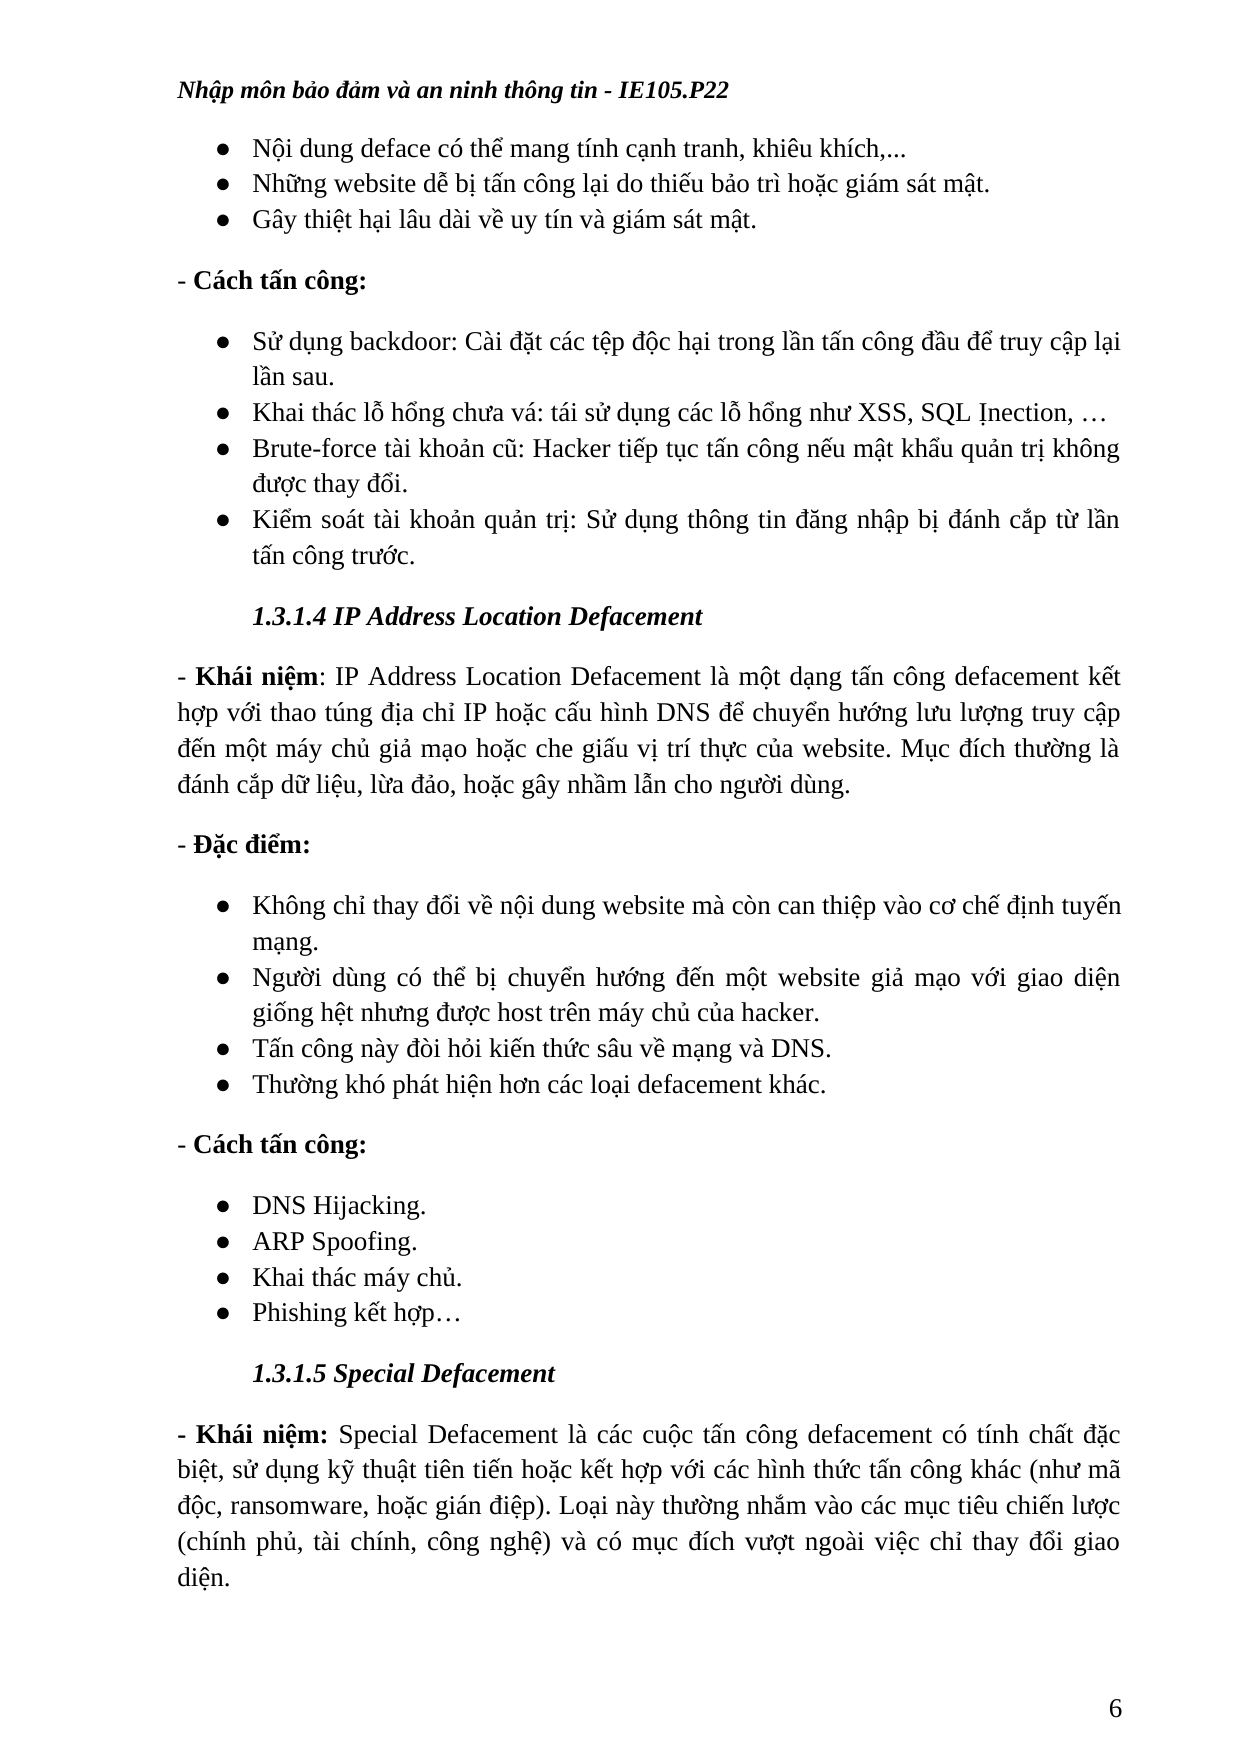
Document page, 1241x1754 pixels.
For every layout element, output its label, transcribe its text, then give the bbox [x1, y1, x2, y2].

list Brute-force tài khoản cũ: Hacker tiếp tục tấn công nếu mật khẩu quản trị không được thay đổi. [214, 432, 1122, 499]
list DNS Hijacking. [214, 1189, 1122, 1220]
list Không chỉ thay đổi về nội dung website mà còn can thiệp vào cơ chế định tuyến mạng. [214, 889, 1122, 956]
list Những website dễ bị tấn công lại do thiếu bảo trì hoặc giám sát mật. [214, 167, 1122, 199]
subtitle 1.3.1.5 Special Defacement [177, 1357, 1122, 1388]
text - Cách tấn công: [177, 264, 1122, 295]
list Kiểm soát tài khoản quản trị: Sử dụng thông tin đăng nhập bị đánh cắp từ lần tấn công trước. [214, 503, 1122, 570]
text - Khái niệm: Special Defacement là các cuộc tấn công defacement có tính chất đặc biệt, sử dụng kỹ thuật tiên tiến hoặc kết hợp với các hình thức tấn công khác (như mã độc, ransomware, hoặc gián điệp). Loại này thường nhắm vào các mục tiêu chiến lược (chính phủ, tài chính, công nghệ) và có mục đích vượt ngoài việc chỉ thay đổi giao diện. [177, 1418, 1122, 1592]
list Nội dung deface có thể mang tính cạnh tranh, khiêu khích,... [214, 132, 1122, 163]
list Gây thiệt hại lâu dài về uy tín và giám sát mật. [214, 203, 1122, 234]
list ARP Spoofing. [214, 1225, 1122, 1256]
list Tấn công này đòi hỏi kiến thức sâu về mạng và DNS. [214, 1032, 1122, 1063]
list Thường khó phát hiện hơn các loại defacement khác. [214, 1068, 1122, 1099]
subtitle 1.3.1.4 IP Address Location Defacement [177, 600, 1122, 631]
list Khai thác lỗ hổng chưa vá: tái sử dụng các lỗ hổng như XSS, SQL Ịnection, … [214, 396, 1122, 427]
list Người dùng có thể bị chuyển hướng đến một website giả mạo với giao diện giống hệt nhưng được host trên máy chủ của hacker. [214, 961, 1122, 1027]
text - Đặc điểm: [177, 828, 1122, 859]
list Sử dụng backdoor: Cài đặt các tệp độc hại trong lần tấn công đầu để truy cập lại lần sau. [214, 325, 1122, 392]
list Phishing kết hợp… [214, 1296, 1122, 1328]
text - Khái niệm: IP Address Location Defacement là một dạng tấn công defacement kết hợp với thao túng địa chỉ IP hoặc cấu hình DNS để chuyển hướng lưu lượng truy cập đến một máy chủ giả mạo hoặc che giấu vị trí thực của website. Mục đích thường là đánh cắp dữ liệu, lừa đảo, hoặc gây nhầm lẫn cho người dùng. [177, 661, 1122, 799]
text - Cách tấn công: [177, 1128, 1122, 1160]
list Khai thác máy chủ. [214, 1261, 1122, 1292]
